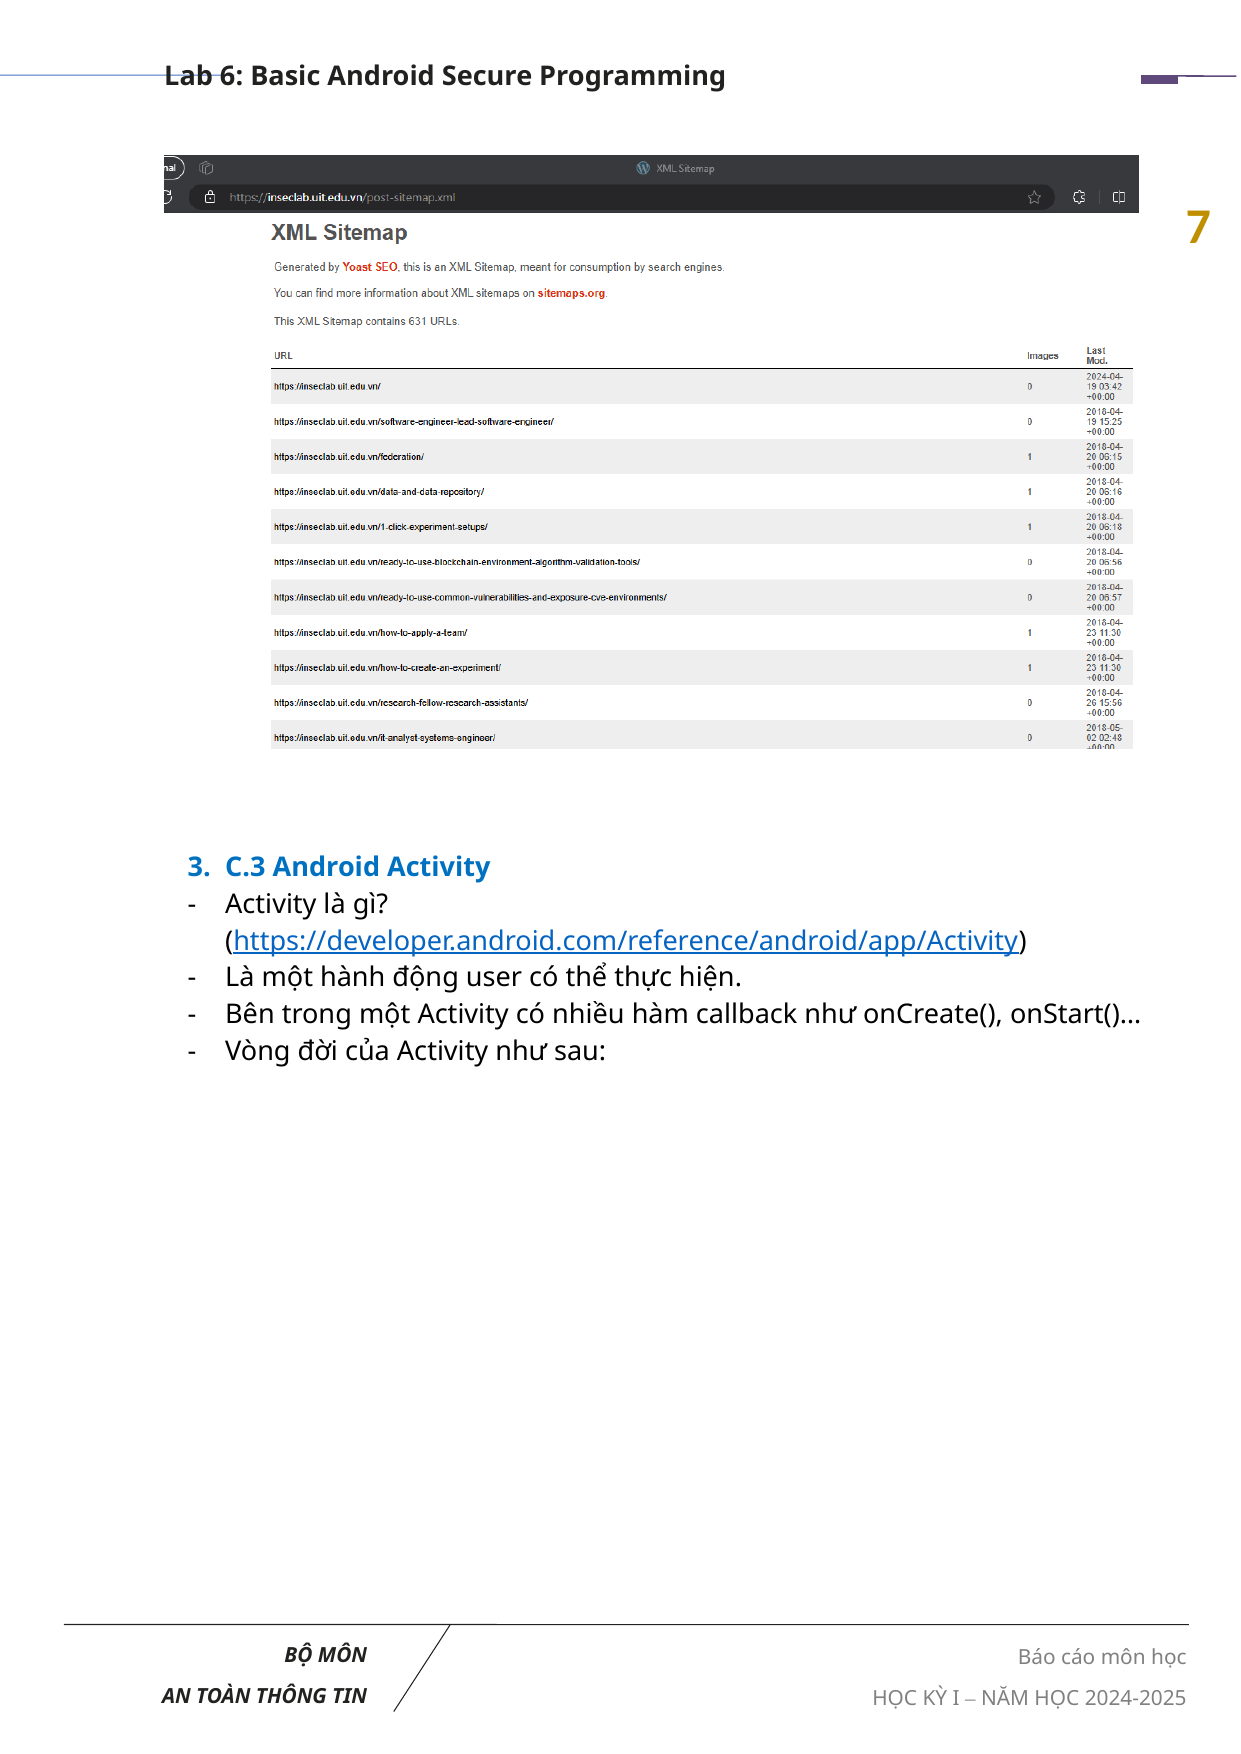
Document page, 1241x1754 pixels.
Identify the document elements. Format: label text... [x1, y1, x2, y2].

list Là một hành động user có thể thực hiện. [187, 958, 1153, 995]
list Activity là gì? (https://developer.android.com/reference/android/app/Activity) [187, 884, 1153, 958]
list C.3 Android Activity [187, 847, 1153, 884]
picture [164, 155, 1139, 749]
list Bên trong một Activity có nhiều hàm callback như onCreate(), onStart()… [187, 995, 1153, 1032]
list Vòng đời của Activity như sau: [187, 1032, 1153, 1068]
